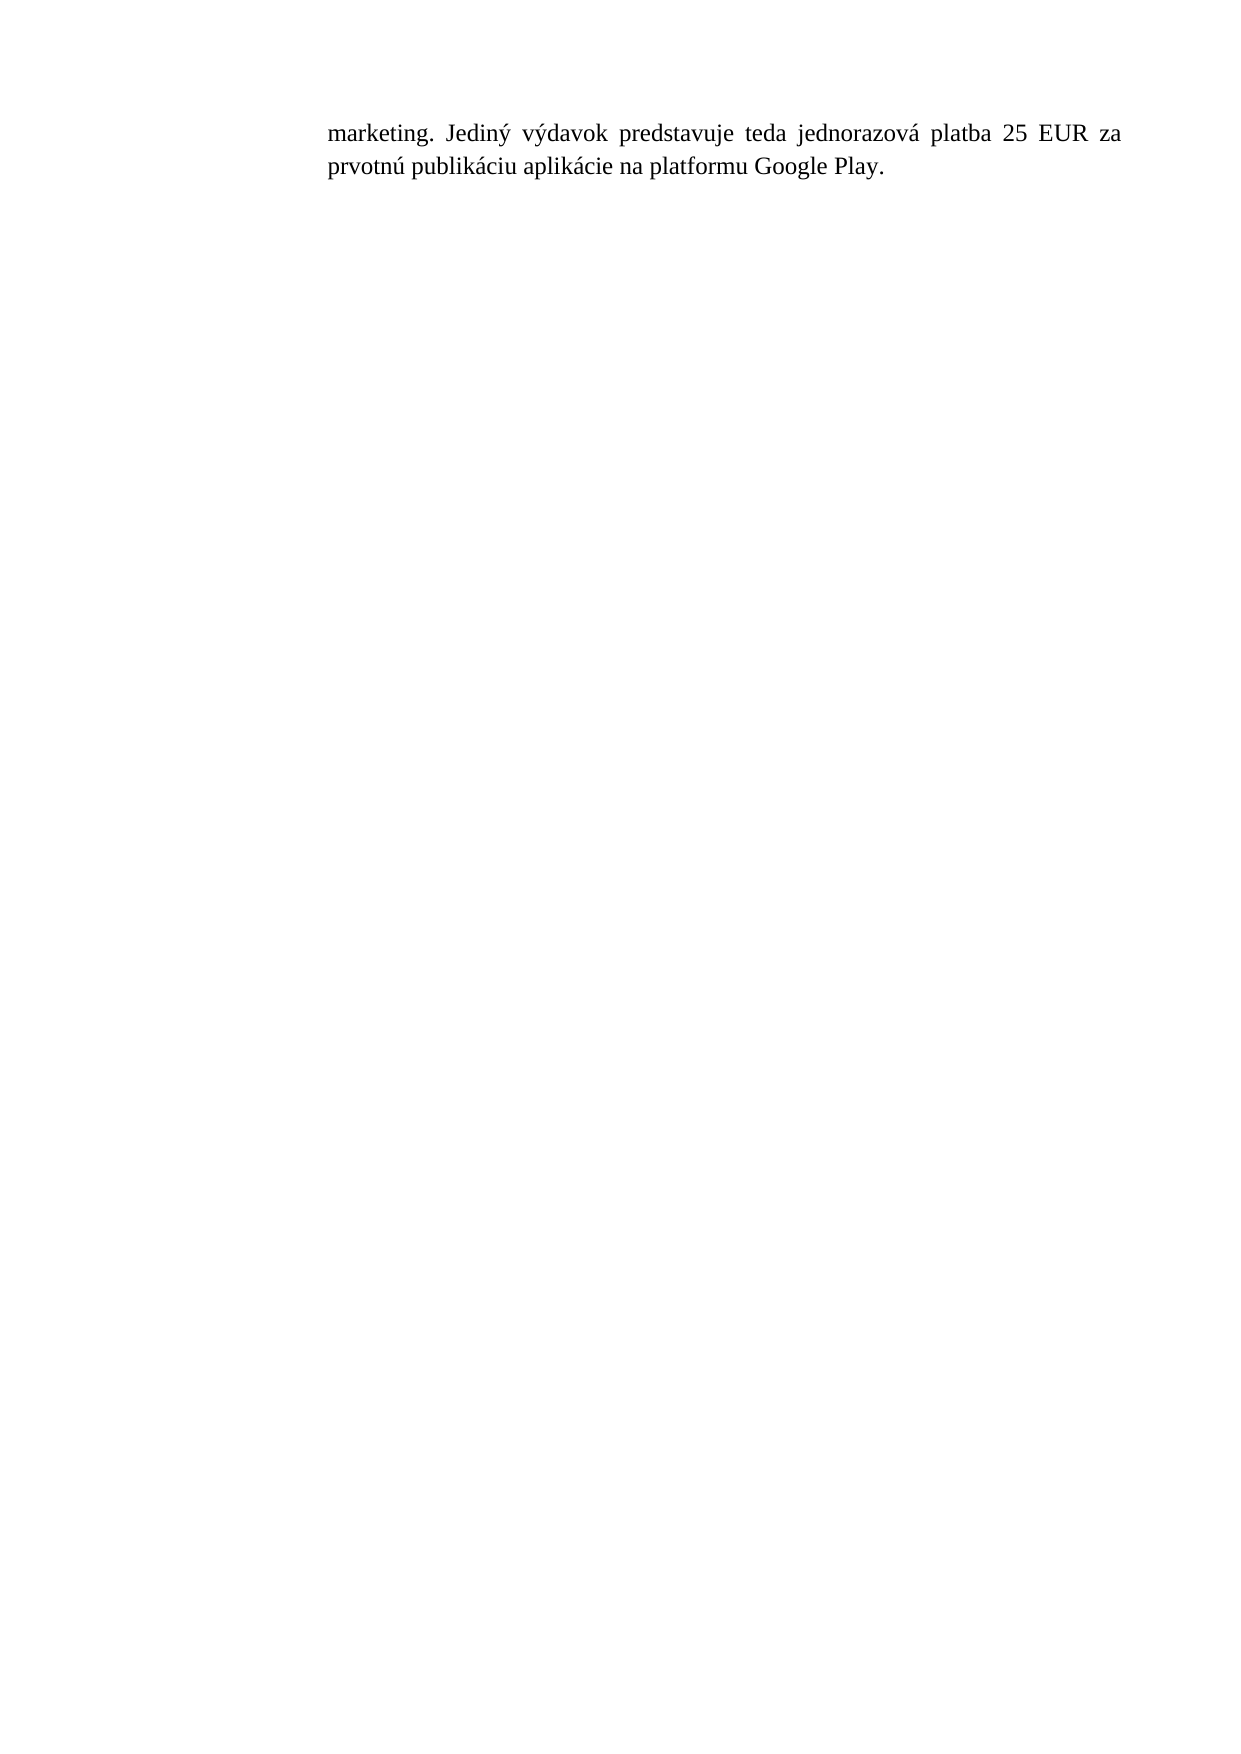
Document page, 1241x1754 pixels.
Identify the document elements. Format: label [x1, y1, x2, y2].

list [290, 118, 1122, 180]
